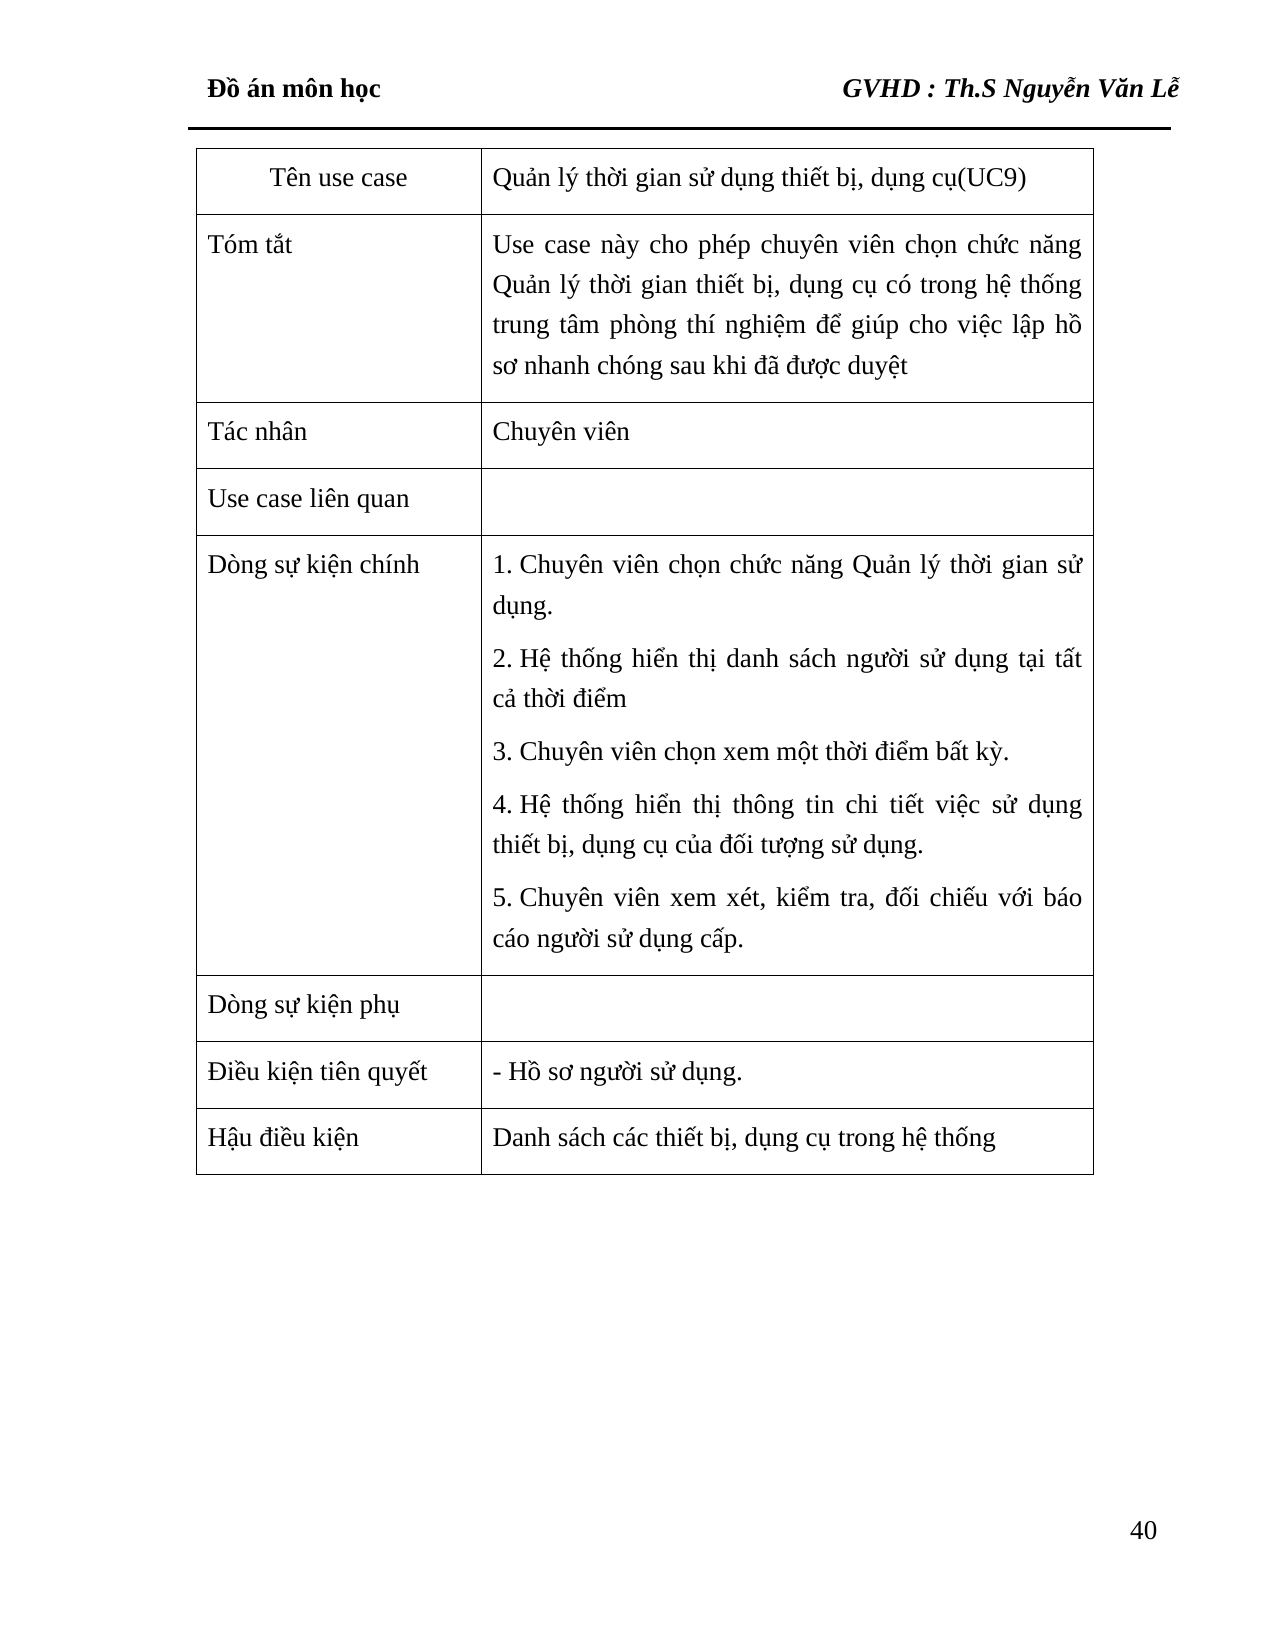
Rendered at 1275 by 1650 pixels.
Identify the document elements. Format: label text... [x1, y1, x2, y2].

table_cell Chuyên viên [482, 403, 1093, 468]
table_cell Tác nhân [197, 403, 481, 468]
table_cell [482, 976, 1093, 1041]
table_cell Dòng sự kiện chính [197, 536, 481, 974]
table_cell [482, 469, 1093, 535]
table_header Quản lý thời gian sử dụng thiết bị, dụng cụ(UC9) [482, 149, 1093, 214]
table_cell - Hồ sơ người sử dụng. [482, 1042, 1093, 1107]
table_cell Use case liên quan [197, 469, 481, 535]
table_cell Use case này cho phép chuyên viên chọn chức năng Quản lý thời gian thiết bị, dụng cụ có trong hệ thống trung tâm phòng thí nghiệm để giúp cho việc lập hồ sơ nhanh chóng sau khi đã được duyệt [482, 215, 1093, 402]
table_cell Chuyên viên chọn chức năng Quản lý thời gian sử dụng. Hệ thống hiển thị danh sách người sử dụng tại tất cả thời điểm Chuyên viên chọn xem một thời điểm bất kỳ. Hệ thống hiển thị thông tin chi tiết việc sử dụng thiết bị, dụng cụ của đối tượng sử dụng. Chuyên viên xem xét, kiểm tra, đối chiếu với báo cáo người sử dụng cấp. [482, 536, 1093, 974]
table_cell Dòng sự kiện phụ [197, 976, 481, 1041]
table_cell Tóm tắt [197, 215, 481, 402]
table_cell Hậu điều kiện [197, 1109, 481, 1174]
table_header Tên use case [197, 149, 481, 214]
table_cell Danh sách các thiết bị, dụng cụ trong hệ thống [482, 1109, 1093, 1174]
table_cell Điều kiện tiên quyết [197, 1042, 481, 1107]
